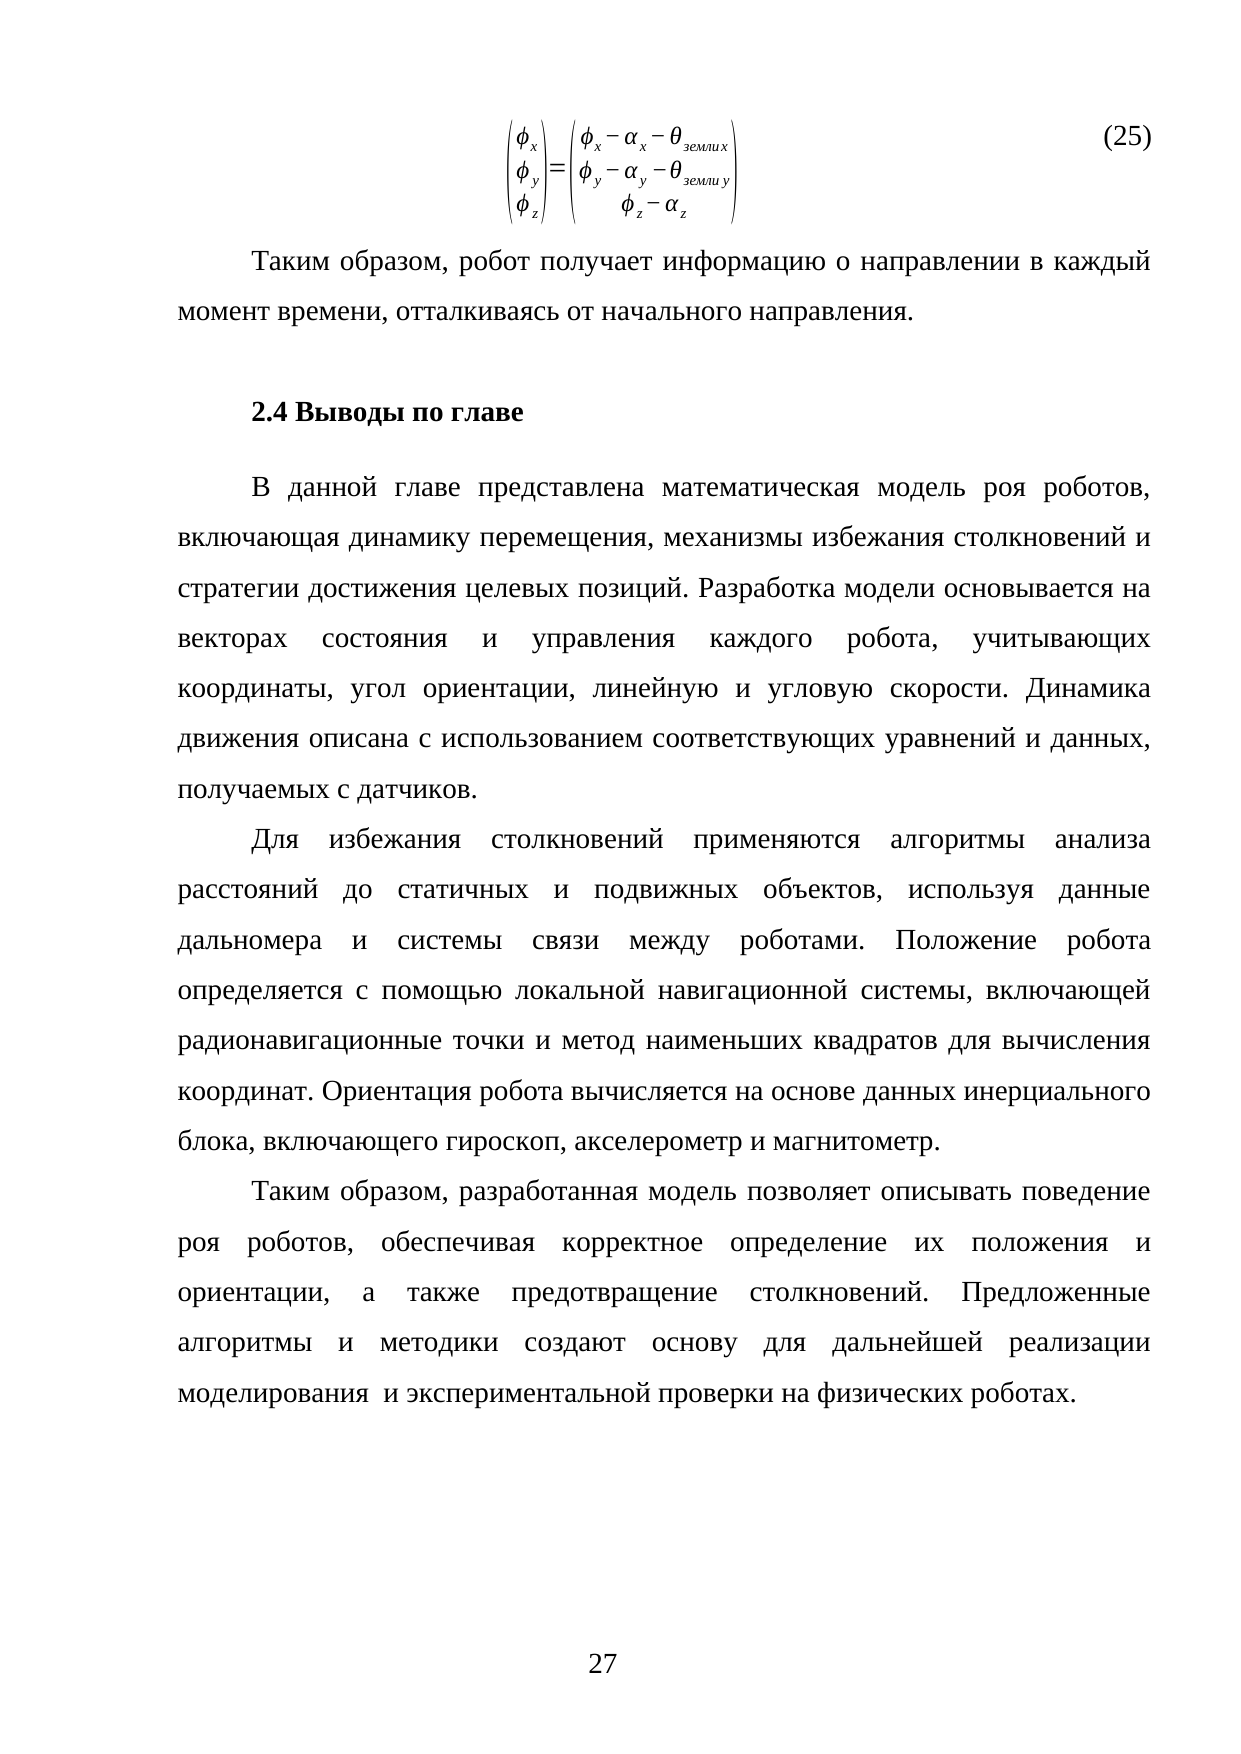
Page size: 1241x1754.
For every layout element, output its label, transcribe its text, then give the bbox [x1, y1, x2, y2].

text 2.4 Выводы по главе [177, 394, 1152, 427]
text Таким образом, робот получает информацию о направлении в каждый момент времени, отталкиваясь от начального направления. [177, 243, 1152, 327]
text Для избежания столкновений применяются алгоритмы анализа расстояний до статичных и подвижных объектов, используя данные дальномера и системы связи между роботами. Положение робота определяется с помощью локальной навигационной системы, включающей радионавигационные точки и метод наименьших квадратов для вычисления координат. Ориентация робота вычисляется на основе данных инерциального блока, включающего гироскоп, акселерометр и магнитометр. [177, 821, 1152, 1157]
text В данной главе представлена математическая модель роя роботов, включающая динамику перемещения, механизмы избежания столкновений и стратегии достижения целевых позиций. Разработка модели основывается на векторах состояния и управления каждого робота, учитывающих координаты, угол ориентации, линейную и угловую скорости. Динамика движения описана с использованием соответствующих уравнений и данных, получаемых с датчиков. [177, 469, 1152, 804]
table_header (25) [1006, 118, 1163, 243]
table_header [166, 118, 1006, 243]
text Таким образом, разработанная модель позволяет описывать поведение роя роботов, обеспечивая корректное определение их положения и ориентации, а также предотвращение столкновений. Предложенные алгоритмы и методики создают основу для дальнейшей реализации моделирования и экспериментальной проверки на физических роботах. [177, 1173, 1152, 1408]
